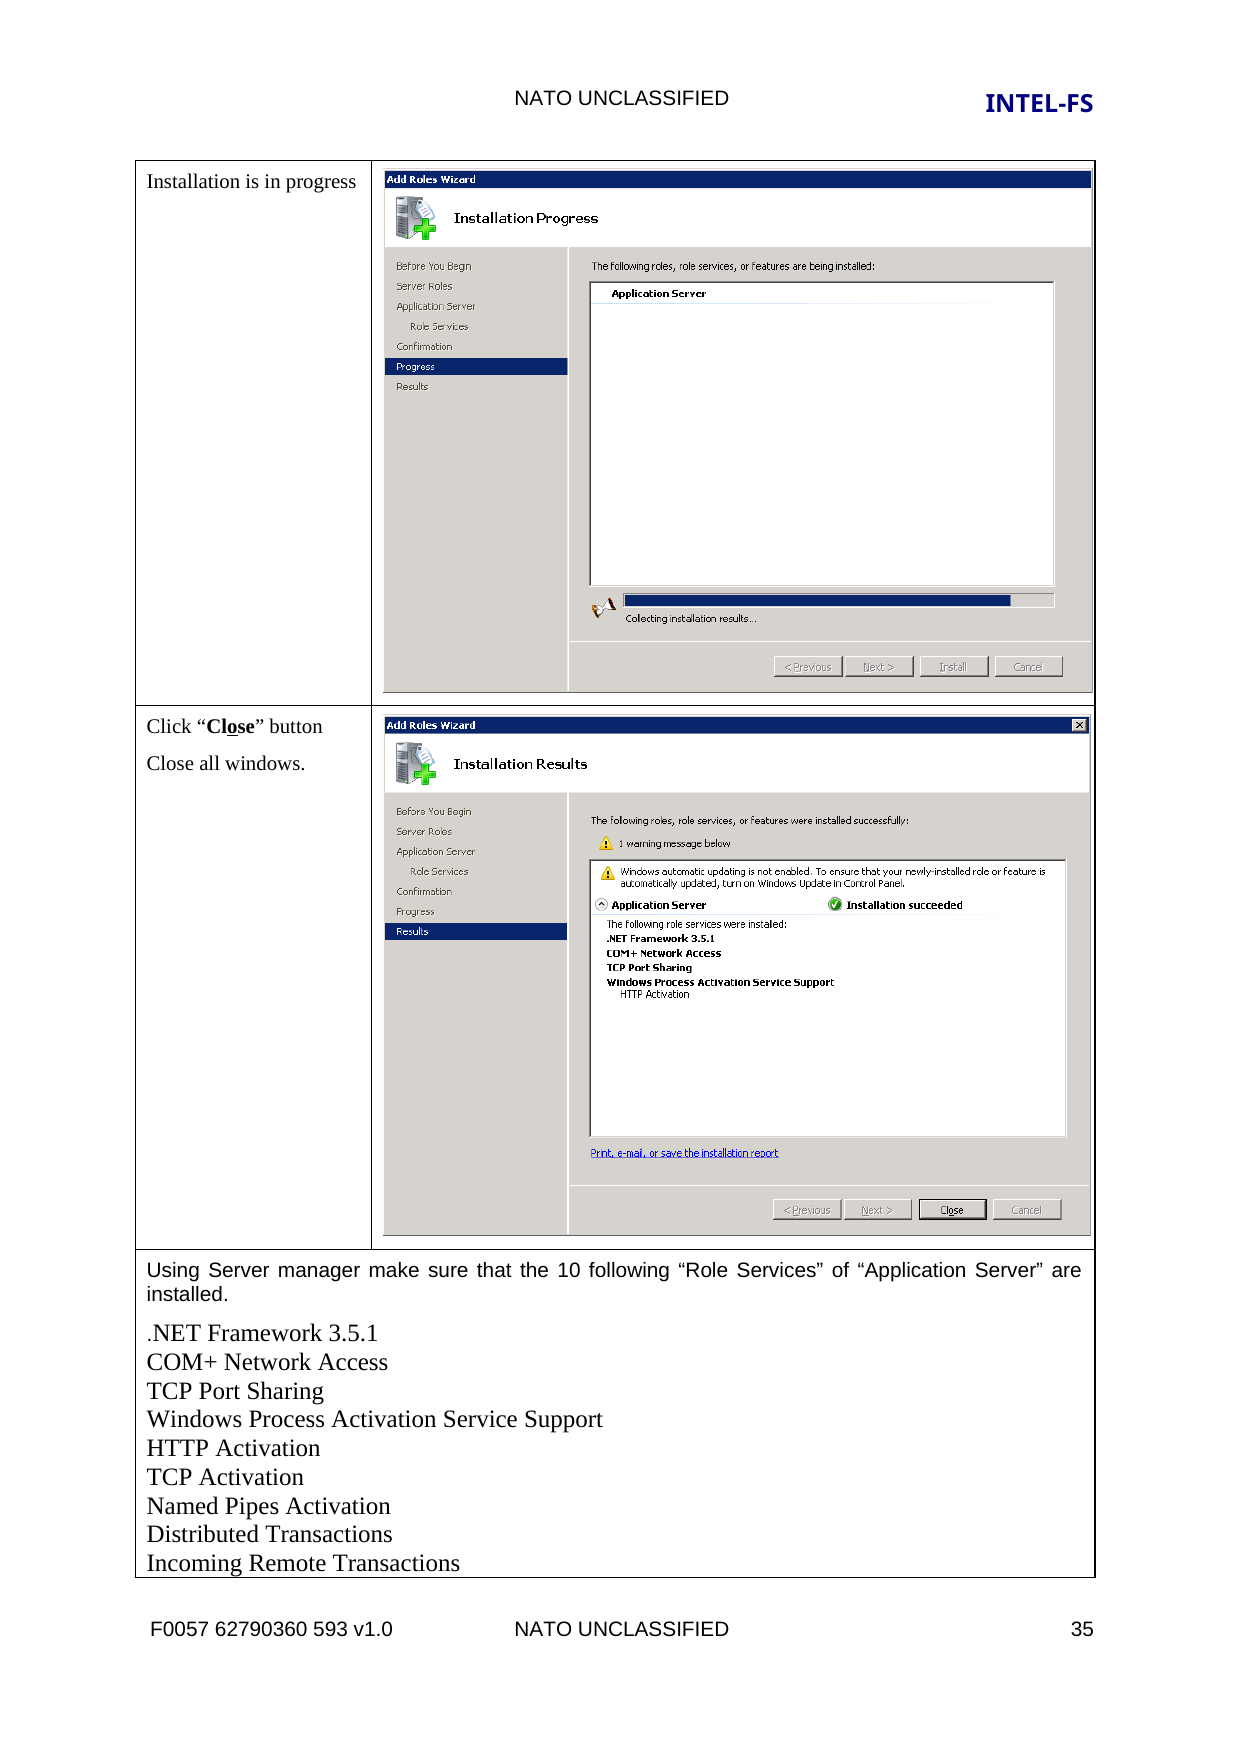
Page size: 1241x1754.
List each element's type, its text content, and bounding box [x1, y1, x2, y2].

picture [382, 168, 1093, 693]
table_cell [372, 706, 1094, 1248]
table_cell Click “Close” button Close all windows. [136, 706, 371, 1248]
picture [382, 714, 1091, 1236]
table_cell [372, 161, 1094, 705]
table_cell Installation is in progress [136, 161, 371, 705]
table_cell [136, 1250, 1094, 1577]
